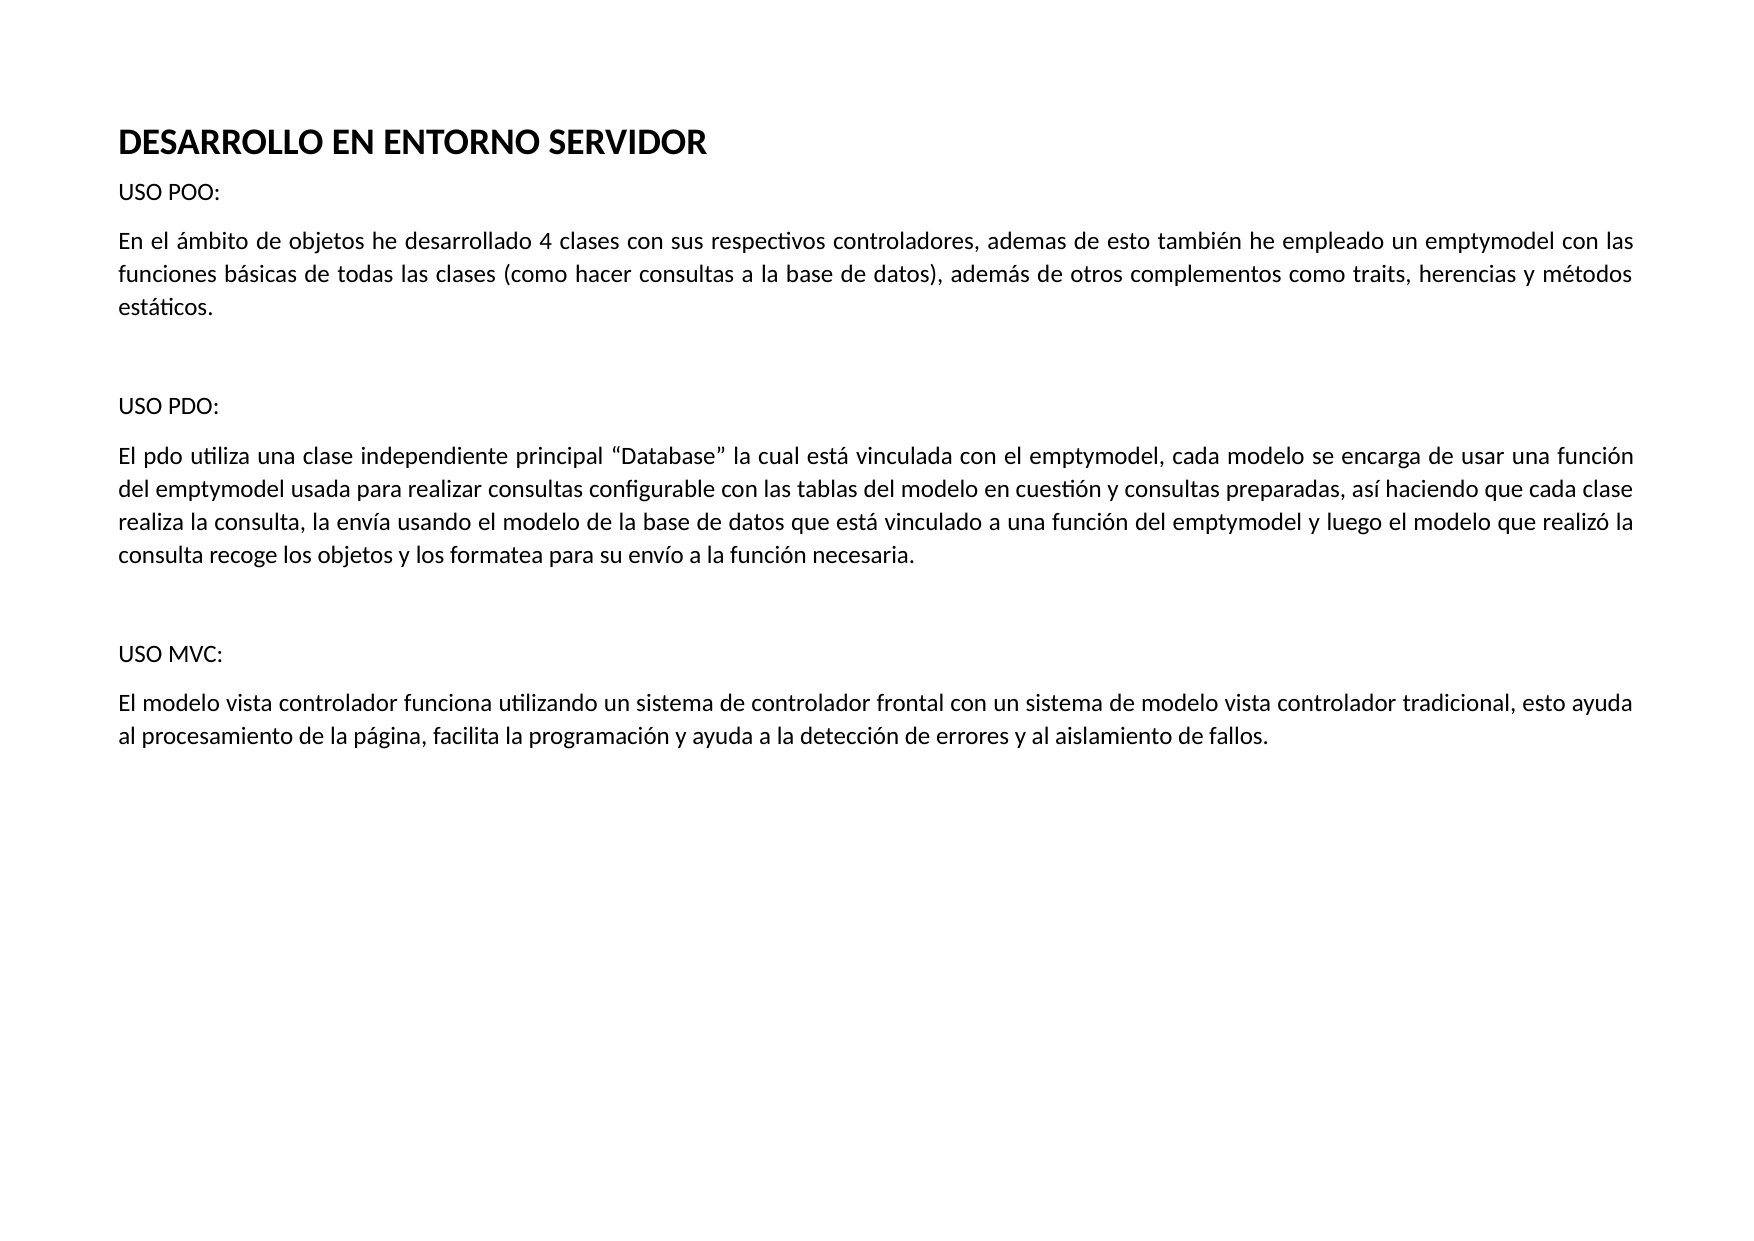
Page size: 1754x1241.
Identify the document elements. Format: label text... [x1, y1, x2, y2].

text USO POO: [118, 176, 1636, 206]
text En el ámbito de objetos he desarrollado 4 clases con sus respectivos controladores, ademas de esto también he empleado un emptymodel con las funciones básicas de todas las clases (como hacer consultas a la base de datos), además de otros complementos como traits, herencias y métodos estáticos. [118, 226, 1636, 322]
subtitle DESARROLLO EN ENTORNO SERVIDOR [118, 118, 1636, 164]
text USO PDO: [118, 391, 1636, 421]
text El pdo utiliza una clase independiente principal “Database” la cual está vinculada con el emptymodel, cada modelo se encarga de usar una función del emptymodel usada para realizar consultas configurable con las tablas del modelo en cuestión y consultas preparadas, así haciendo que cada clase realiza la consulta, la envía usando el modelo de la base de datos que está vinculado a una función del emptymodel y luego el modelo que realizó la consulta recoge los objetos y los formatea para su envío a la función necesaria. [118, 440, 1636, 569]
text USO MVC: [118, 638, 1636, 668]
text El modelo vista controlador funciona utilizando un sistema de controlador frontal con un sistema de modelo vista controlador tradicional, esto ayuda al procesamiento de la página, facilita la programación y ayuda a la detección de errores y al aislamiento de fallos. [118, 688, 1636, 751]
